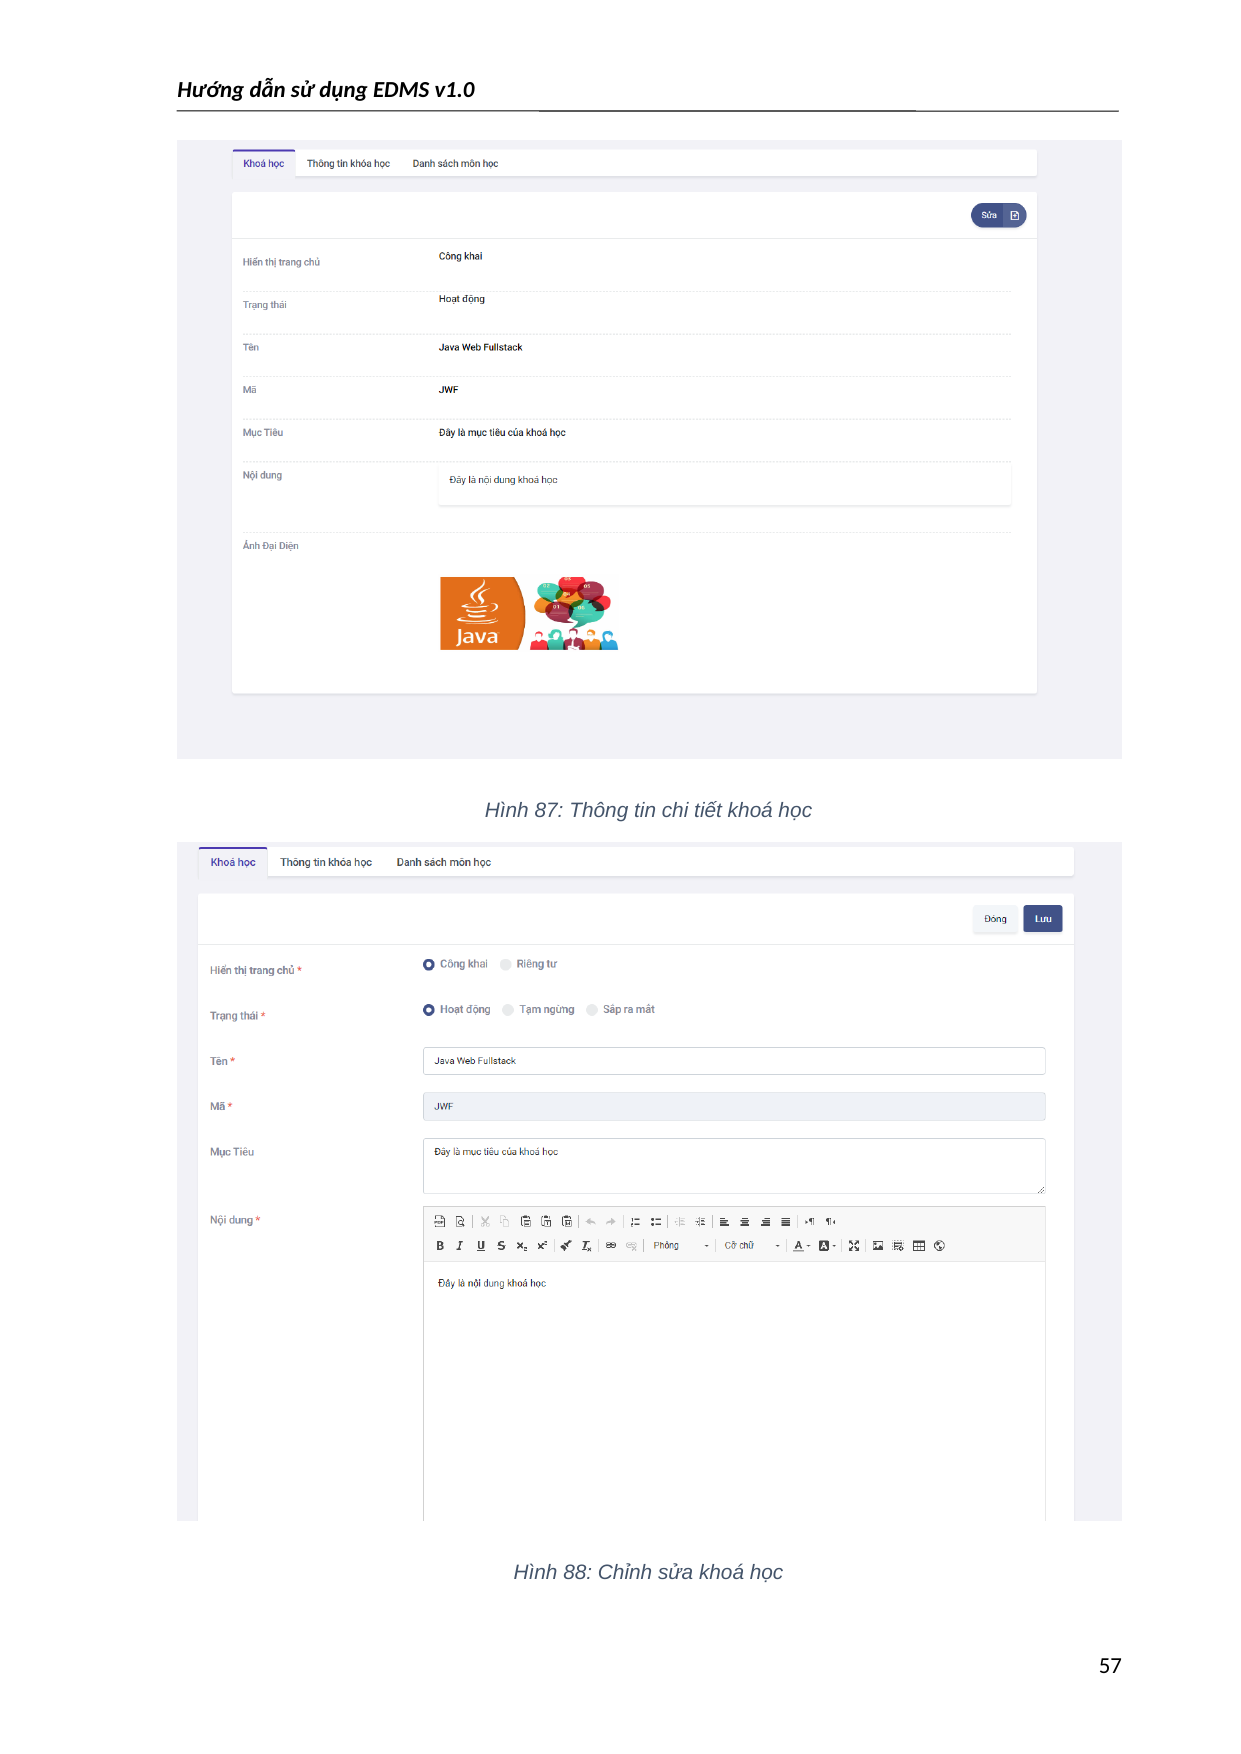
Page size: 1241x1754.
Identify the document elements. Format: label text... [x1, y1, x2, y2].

text Hình 4.2.5 : Thông tin chi tiết khoá học [177, 798, 1122, 822]
picture [177, 140, 1122, 759]
text Hình 4.2.6 : Chỉnh sửa khoá học [177, 1559, 1122, 1583]
picture [177, 842, 1122, 1521]
